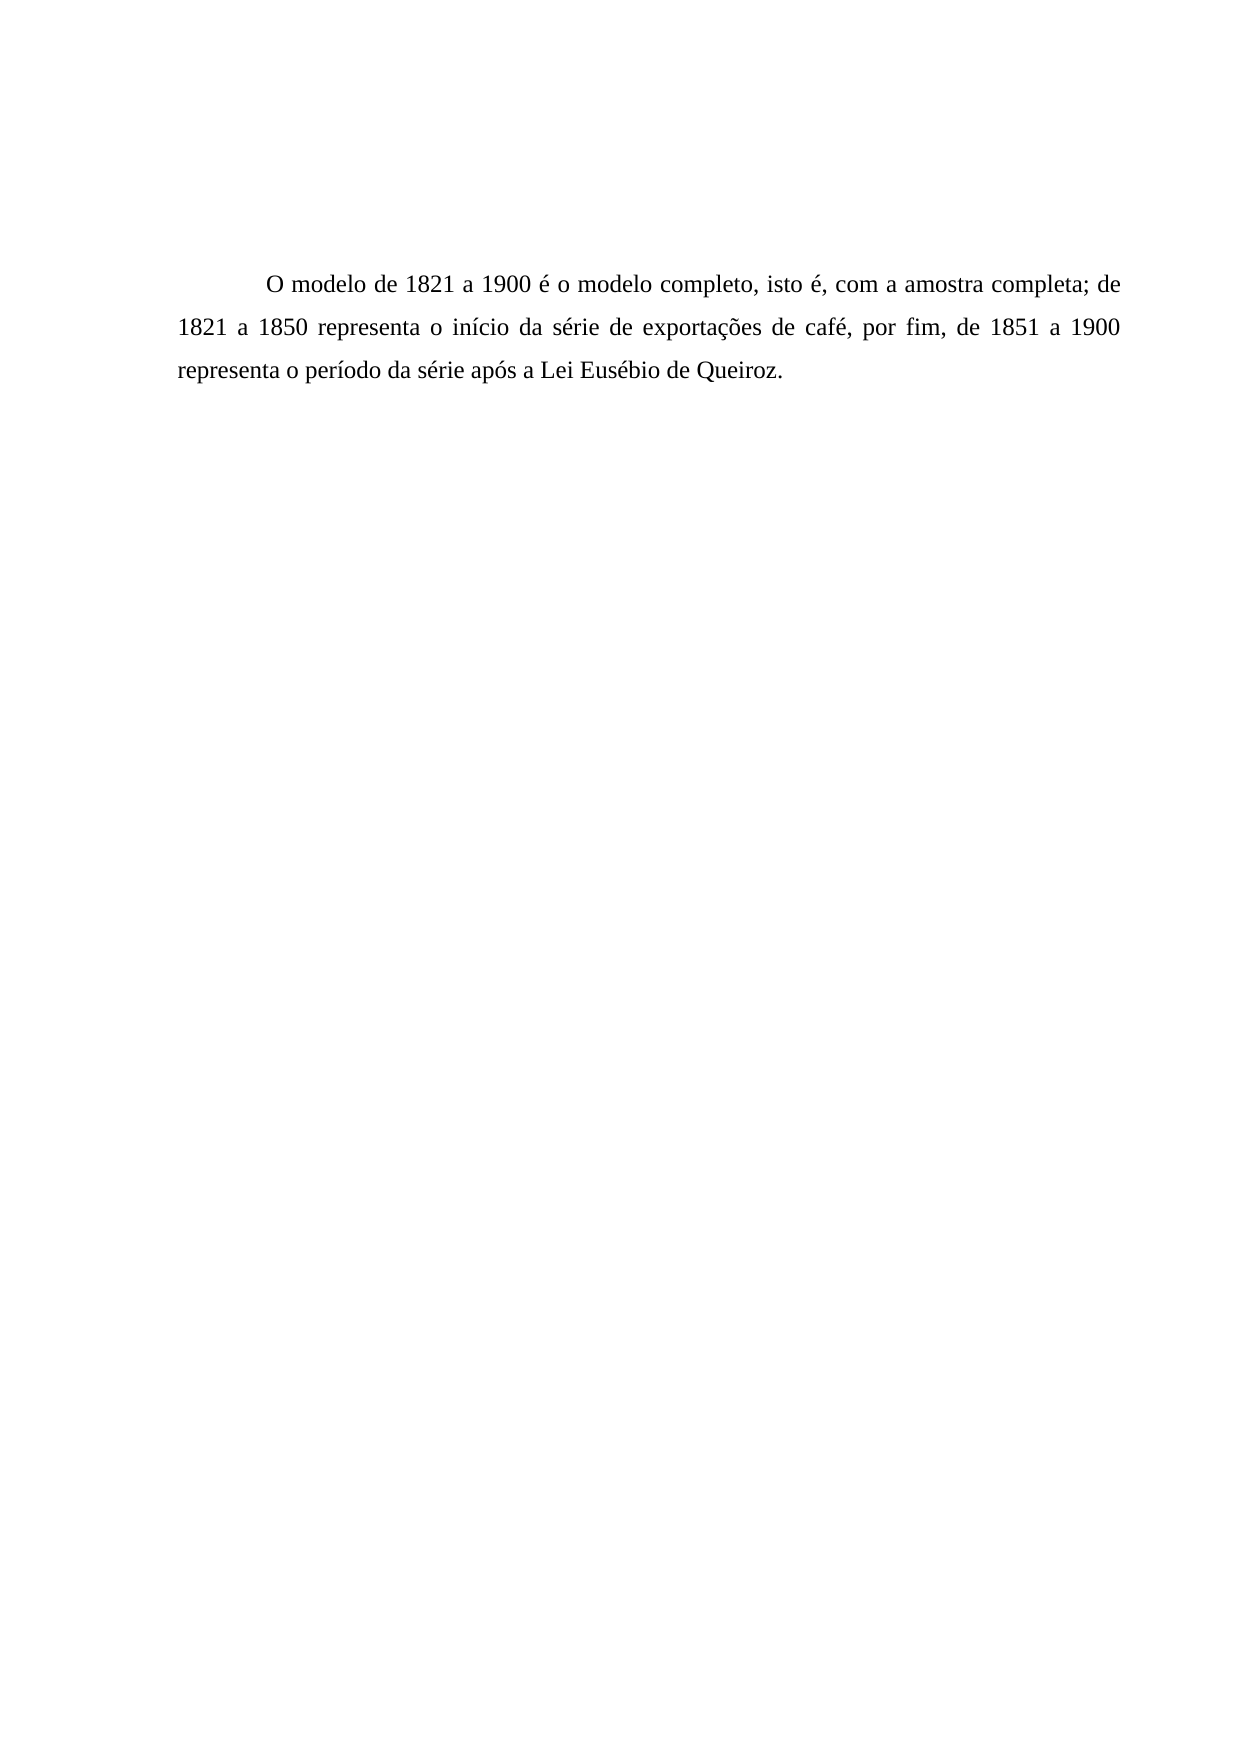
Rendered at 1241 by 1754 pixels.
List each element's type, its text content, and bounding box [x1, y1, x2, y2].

text O modelo de 1821 a 1900 é o modelo completo, isto é, com a amostra completa; de 1821 a 1850 representa o início da série de exportações de café, por fim, de 1851 a 1900 representa o período da série após a Lei Eusébio de Queiroz. [177, 341, 1122, 384]
text O modelo de 1821 a 1900 é o modelo completo, isto é, com a amostra completa; de 1821 a 1850 representa o início da série de exportações de café, por fim, de 1851 a 1900 representa o período da série após a Lei Eusébio de Queiroz. [177, 269, 1122, 312]
